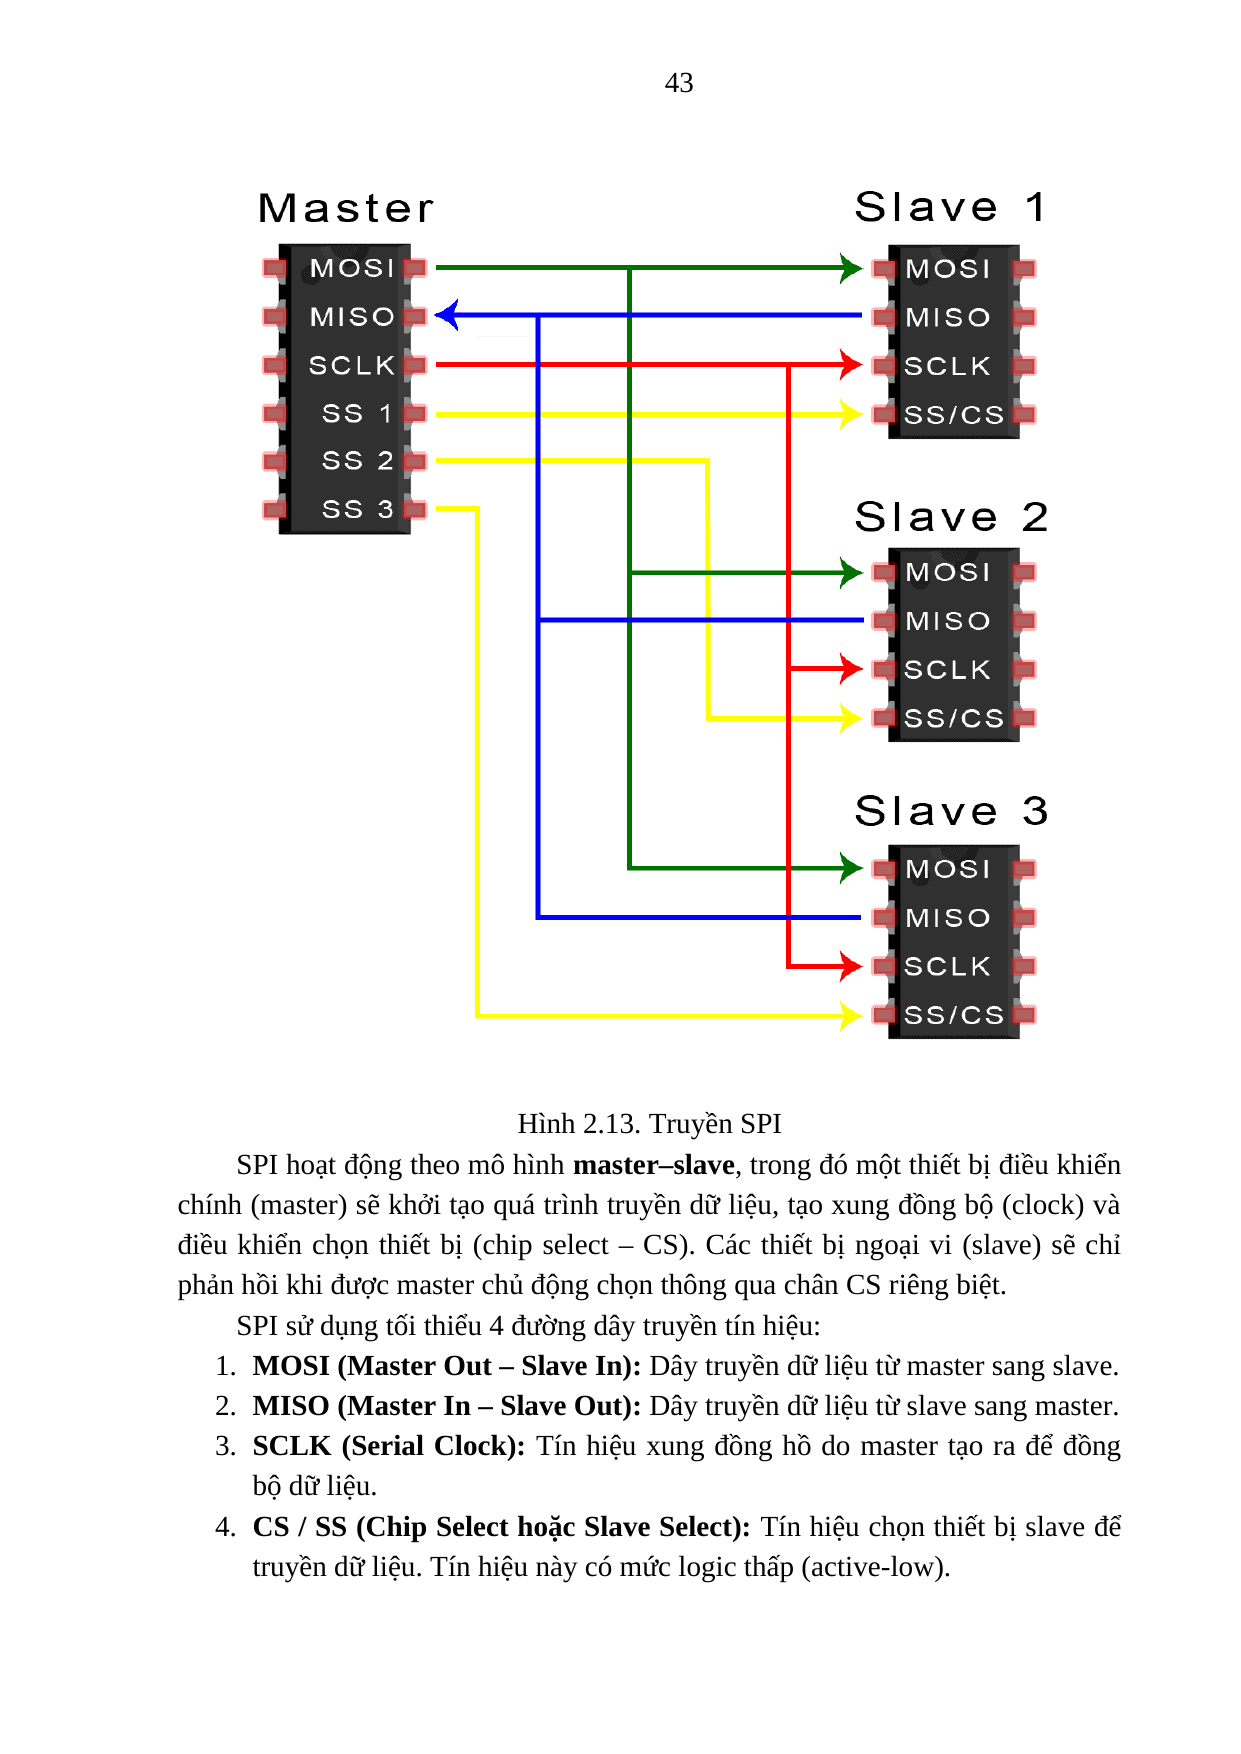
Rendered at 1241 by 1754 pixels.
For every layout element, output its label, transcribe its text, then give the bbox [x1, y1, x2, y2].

list MOSI (Master Out – Slave In): Dây truyền dữ liệu từ master sang slave. [215, 1348, 1122, 1381]
picture [177, 132, 1123, 1100]
list CS / SS (Chip Select hoặc Slave Select): Tín hiệu chọn thiết bị slave để truyền dữ liệu. Tín hiệu này có mức logic thấp (active-low). [215, 1509, 1122, 1582]
text SPI sử dụng tối thiểu 4 đường dây truyền tín hiệu: [177, 1308, 1122, 1341]
list MISO (Master In – Slave Out): Dây truyền dữ liệu từ slave sang master. [215, 1388, 1122, 1422]
list SCLK (Serial Clock): Tín hiệu xung đồng hồ do master tạo ra để đồng bộ dữ liệu. [215, 1428, 1122, 1502]
text Truyền SPI [177, 1107, 1122, 1140]
text SPI hoạt động theo mô hình master–slave, trong đó một thiết bị điều khiển chính (master) sẽ khởi tạo quá trình truyền dữ liệu, tạo xung đồng bộ (clock) và điều khiển chọn thiết bị (chip select – CS). Các thiết bị ngoại vi (slave) sẽ chỉ phản hồi khi được master chủ động chọn thông qua chân CS riêng biệt. [177, 1147, 1122, 1301]
